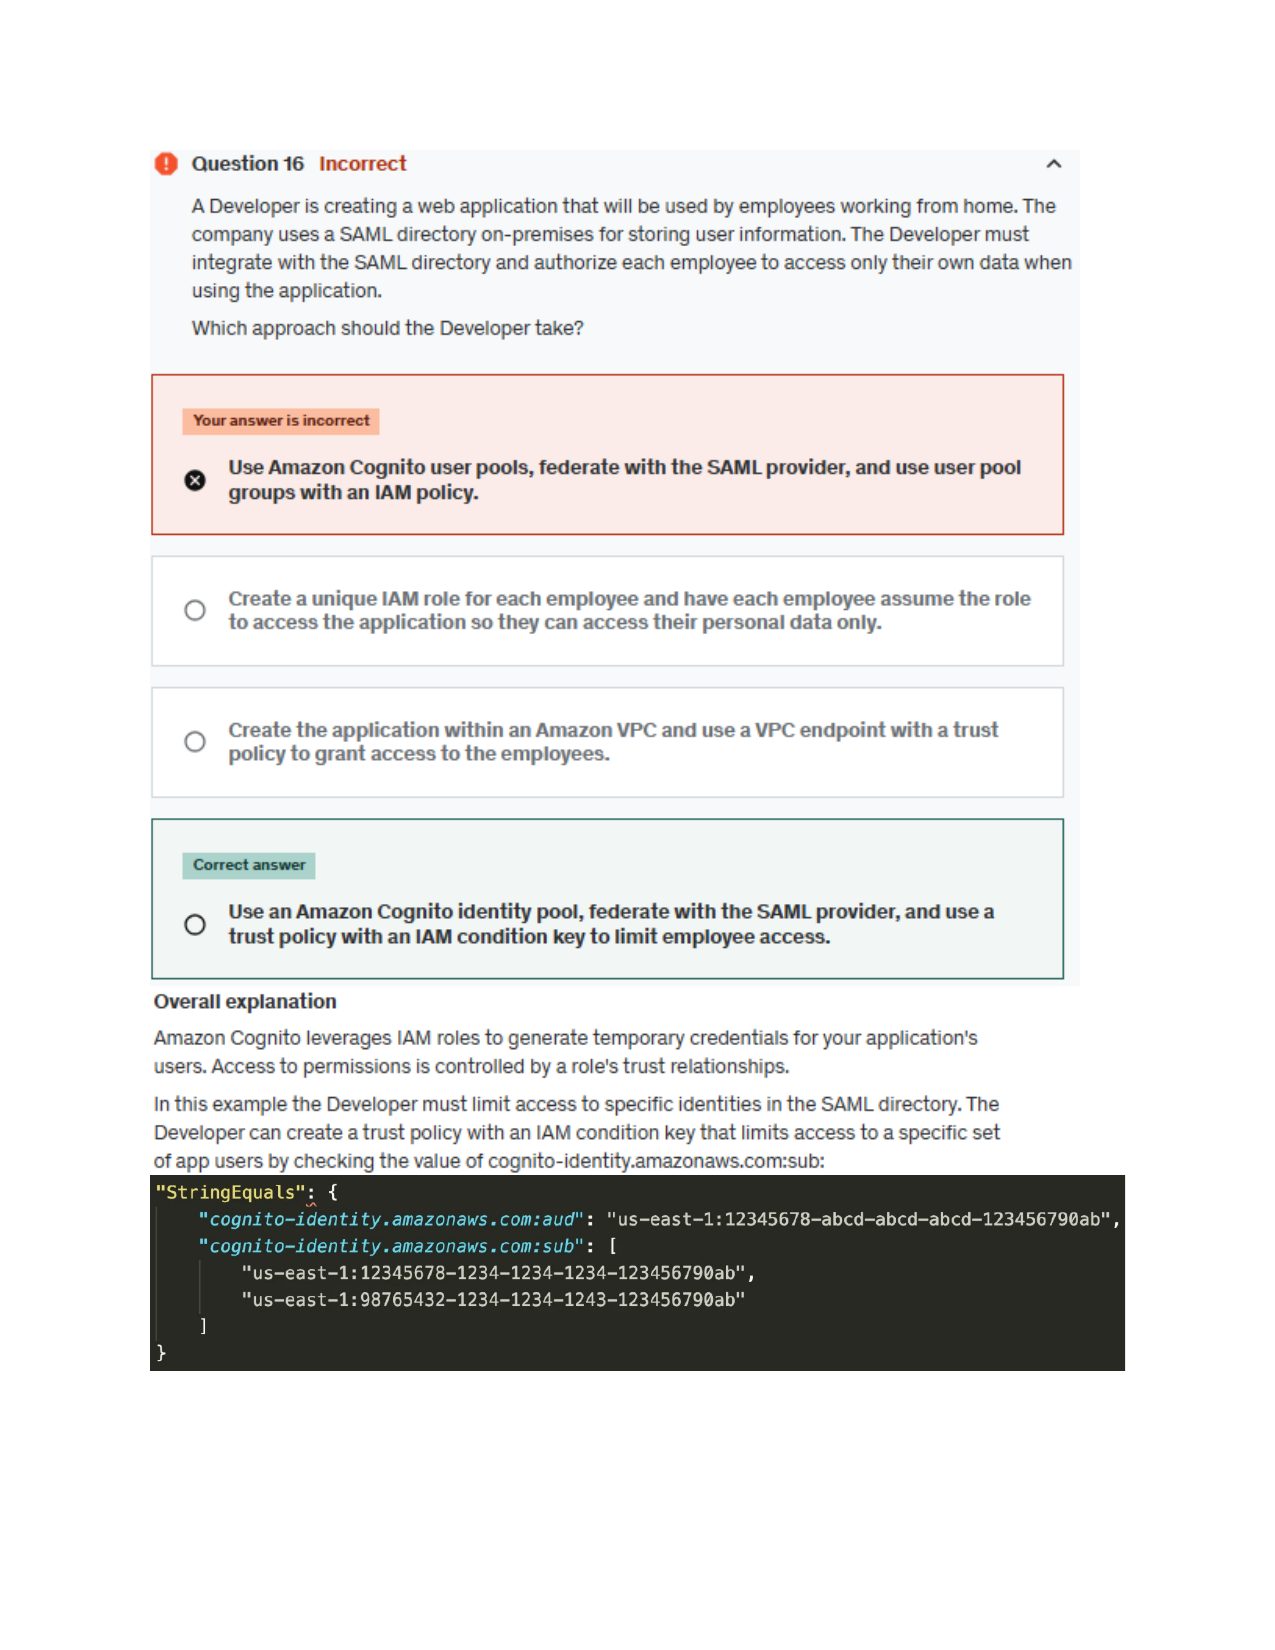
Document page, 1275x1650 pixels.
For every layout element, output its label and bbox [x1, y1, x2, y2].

picture [150, 150, 1125, 1371]
